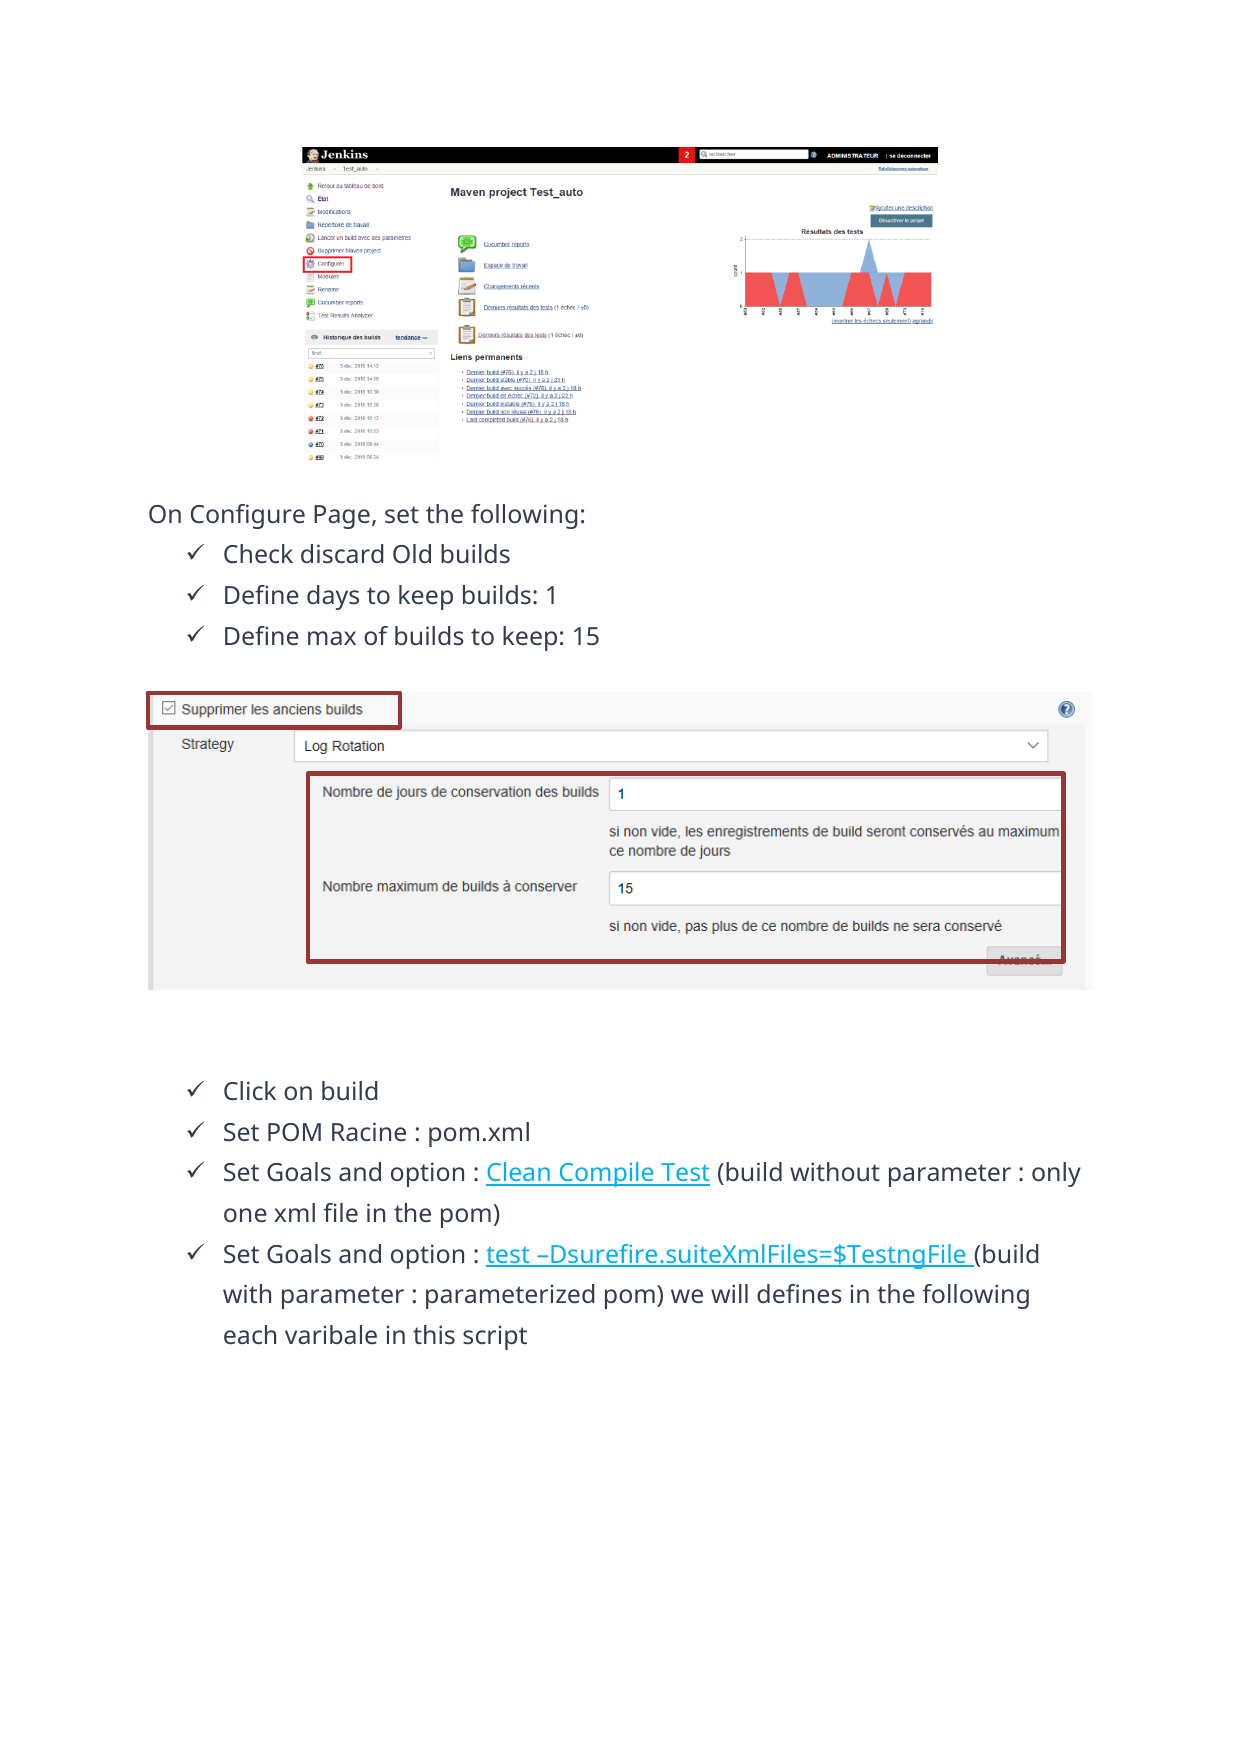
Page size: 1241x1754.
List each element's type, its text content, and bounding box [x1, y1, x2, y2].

list Set Goals and option : Clean Compile Test (build without parameter : only one xml file in the pom) [185, 1148, 1093, 1230]
list Define max of builds to keep: 15 [185, 612, 1093, 652]
list Click on build [185, 1067, 1093, 1108]
list Set Goals and option : test –Dsurefire.suiteXmlFiles=$TestngFile (build with parameter : parameterized pom) we will defines in the following each varibale in this script [185, 1230, 1093, 1352]
text On Configure Page, set the following: [148, 490, 1093, 530]
list Set POM Racine : pom.xml [185, 1108, 1093, 1148]
list Define days to keep builds: 1 [185, 571, 1093, 612]
picture [147, 692, 1093, 990]
picture [150, 695, 398, 725]
picture [302, 147, 938, 465]
list Check discard Old builds [185, 530, 1093, 571]
